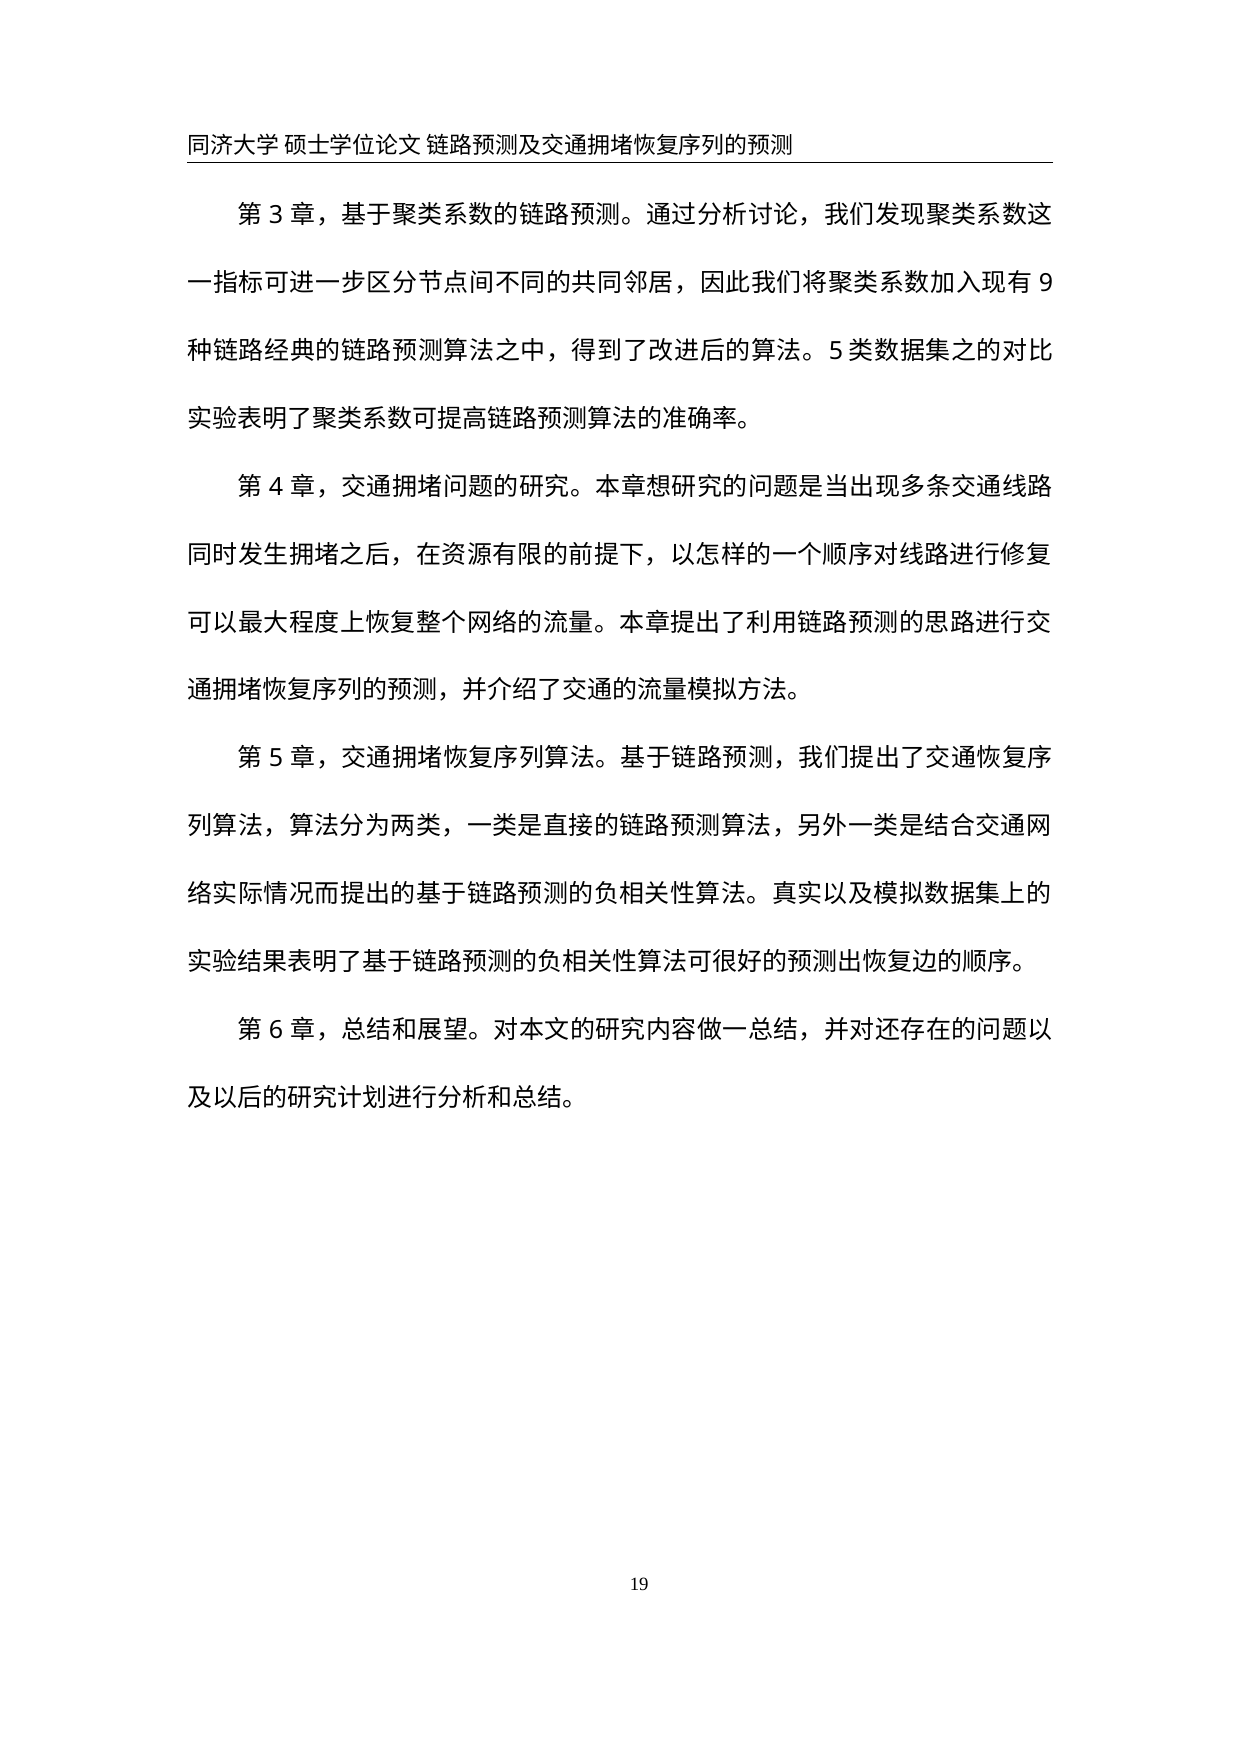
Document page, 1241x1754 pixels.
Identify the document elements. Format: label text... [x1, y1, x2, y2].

text 第 4 章，交通拥堵问题的研究。本章想研究的问题是当出现多条交通线路同时发生拥堵之后，在资源有限的前提下，以怎样的一个顺序对线路进行修复可以最大程度上恢复整个网络的流量。本章提出了利用链路预测的思路进行交通拥堵恢复序列的预测，并介绍了交通的流量模拟方法。 [187, 450, 1053, 722]
text 第 3 章，基于聚类系数的链路预测。通过分析讨论，我们发现聚类系数这一指标可进一步区分节点间不同的共同邻居，因此我们将聚类系数加入现有9种链路经典的链路预测算法之中，得到了改进后的算法。5类数据集之的对比实验表明了聚类系数可提高链路预测算法的准确率。 [187, 179, 1053, 450]
text 第 5 章，交通拥堵恢复序列算法。基于链路预测，我们提出了交通恢复序列算法，算法分为两类，一类是直接的链路预测算法，另外一类是结合交通网络实际情况而提出的基于链路预测的负相关性算法。真实以及模拟数据集上的实验结果表明了基于链路预测的负相关性算法可很好的预测出恢复边的顺序。 [187, 722, 1053, 994]
text 第 6 章，总结和展望。对本文的研究内容做一总结，并对还存在的问题以及以后的研究计划进行分析和总结。 [187, 994, 1053, 1129]
